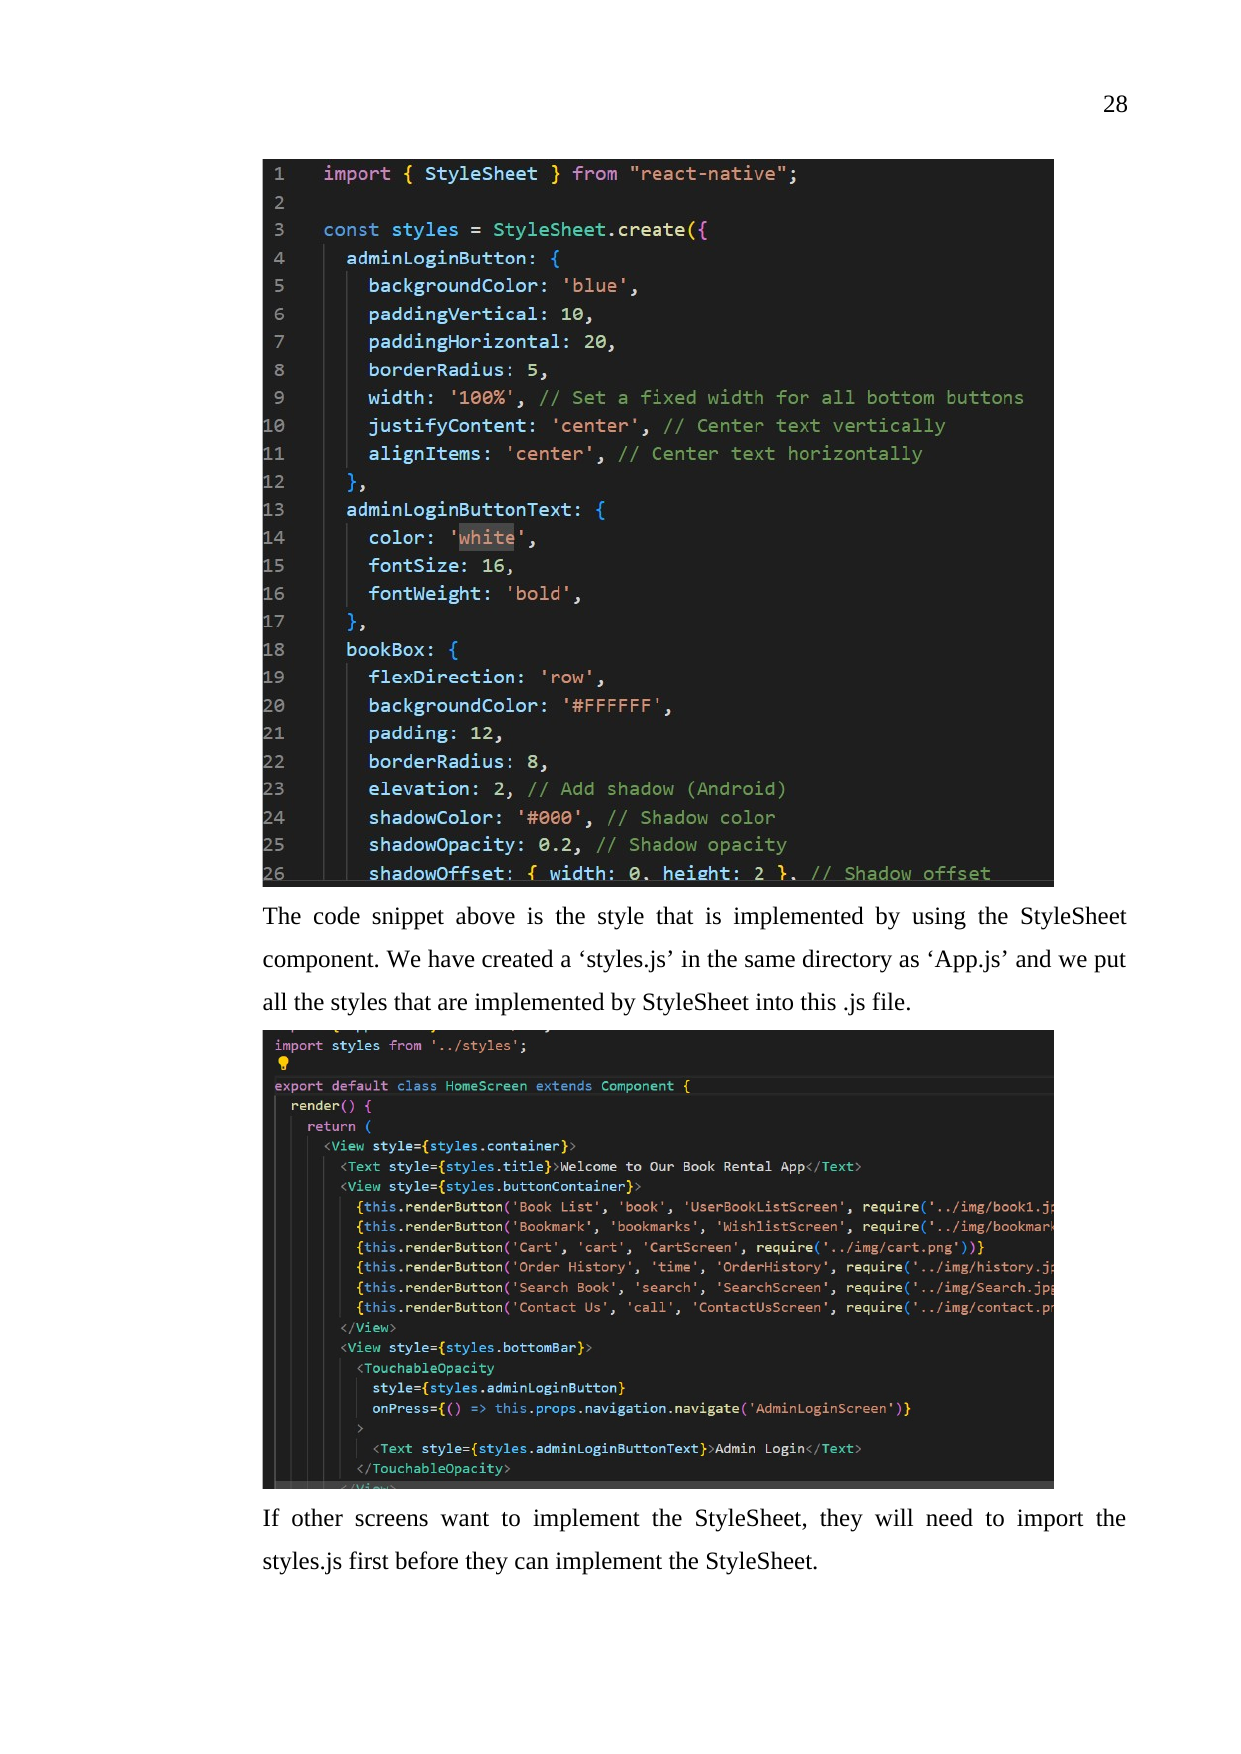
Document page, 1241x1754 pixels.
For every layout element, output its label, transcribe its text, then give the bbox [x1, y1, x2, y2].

text The code snippet above is the style that is implemented by using the StyleSheet component. We have created a ‘styles.js’ in the same directory as ‘App.js’ and we put all the styles that are implemented by StyleSheet into this .js file. [262, 901, 1128, 1016]
picture [262, 159, 1054, 887]
picture [262, 1030, 1054, 1489]
text If other screens want to implement the StyleSheet, they will need to import the styles.js first before they can implement the StyleSheet. [262, 1503, 1128, 1575]
